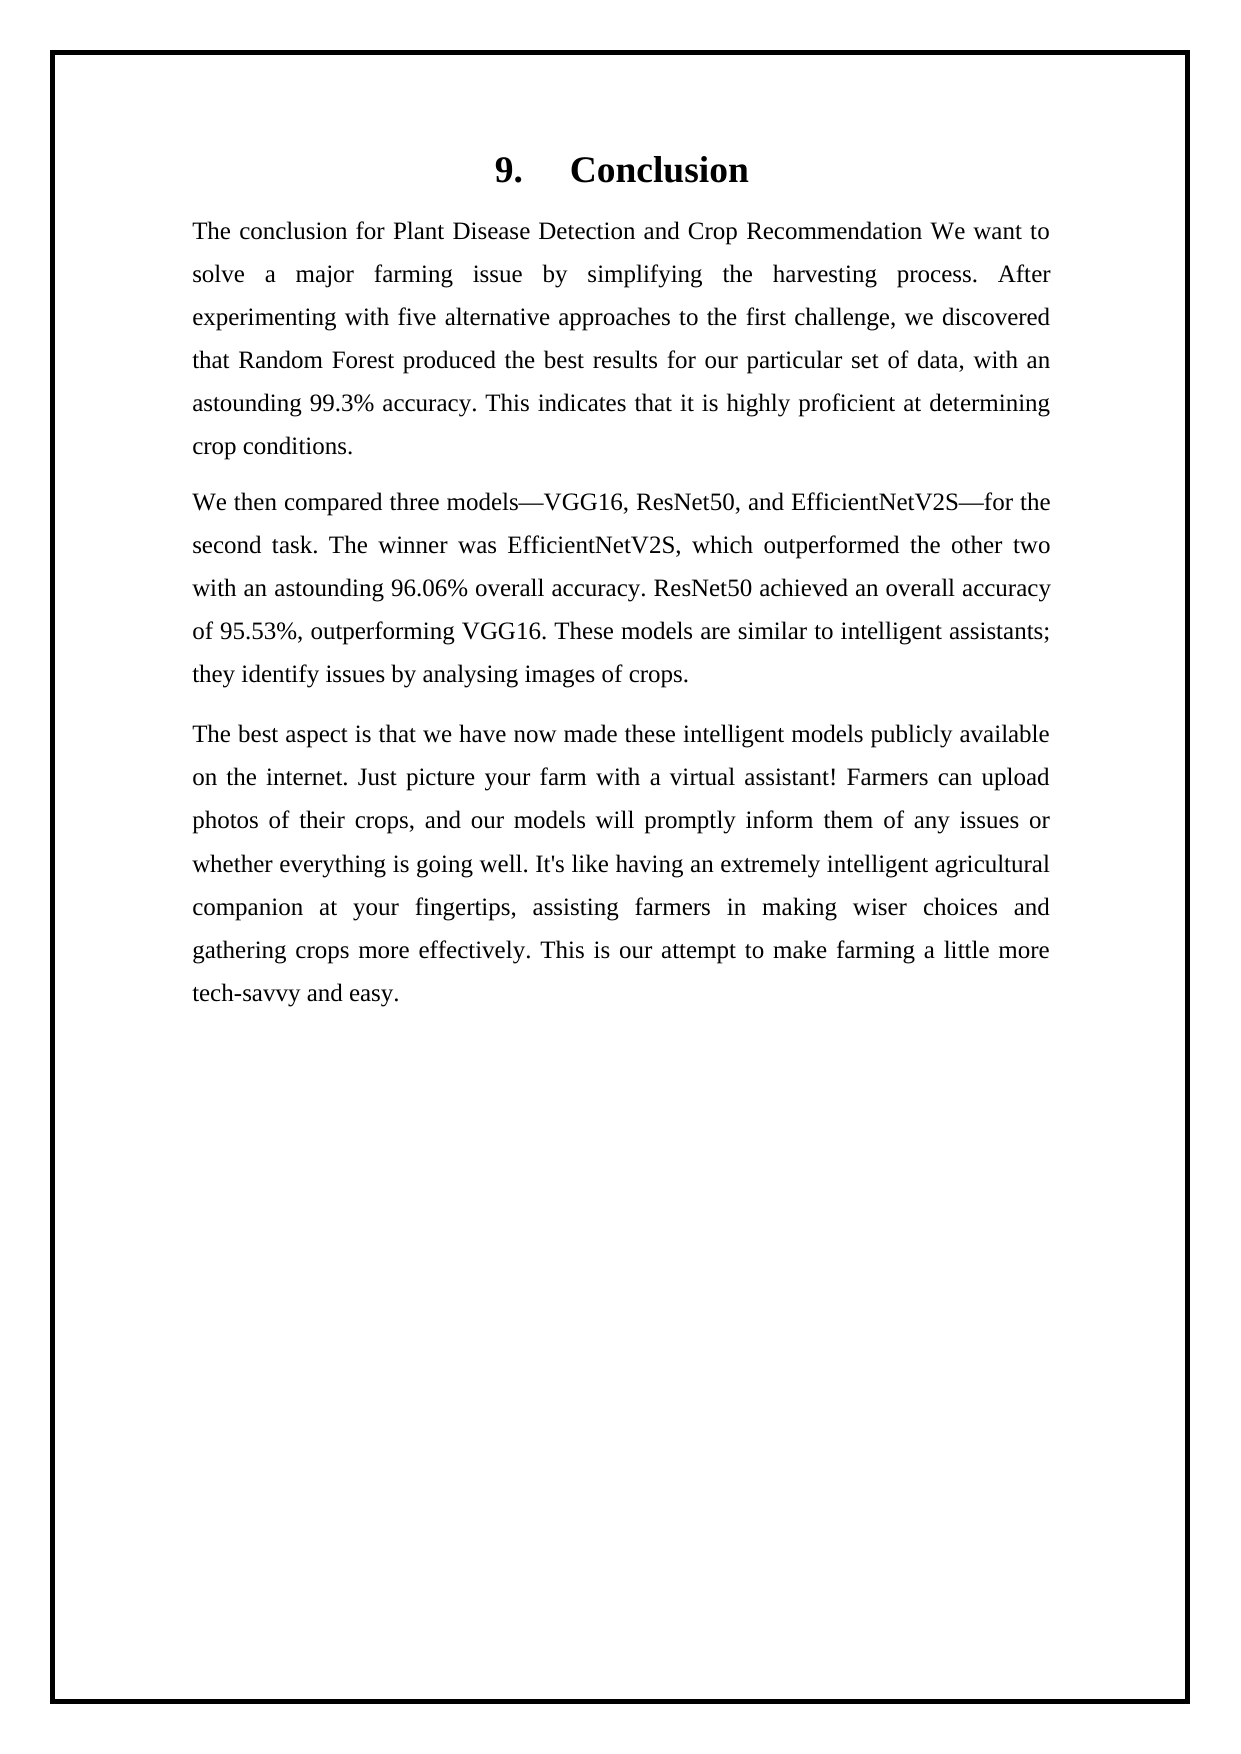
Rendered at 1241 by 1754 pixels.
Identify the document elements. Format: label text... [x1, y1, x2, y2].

subtitle Conclusion [192, 148, 1051, 191]
text The conclusion for Plant Disease Detection and Crop Recommendation We want to solve a major farming issue by simplifying the harvesting process. After experimenting with five alternative approaches to the first challenge, we discovered that Random Forest produced the best results for our particular set of data, with an astounding 99.3% accuracy. This indicates that it is highly proficient at determining crop conditions. [192, 216, 1051, 460]
text We then compared three models—VGG16, ResNet50, and EfficientNetV2S—for the second task. The winner was EfficientNetV2S, which outperformed the other two with an astounding 96.06% overall accuracy. ResNet50 achieved an overall accuracy of 95.53%, outperforming VGG16. These models are similar to intelligent assistants; they identify issues by analysing images of crops. [192, 487, 1051, 688]
text The best aspect is that we have now made these intelligent models publicly available on the internet. Just picture your farm with a virtual assistant! Farmers can upload photos of their crops, and our models will promptly inform them of any issues or whether everything is going well. It's like having an extremely intelligent agricultural companion at your fingertips, assisting farmers in making wiser choices and gathering crops more effectively. This is our attempt to make farming a little more tech-savvy and easy. [192, 719, 1051, 1007]
